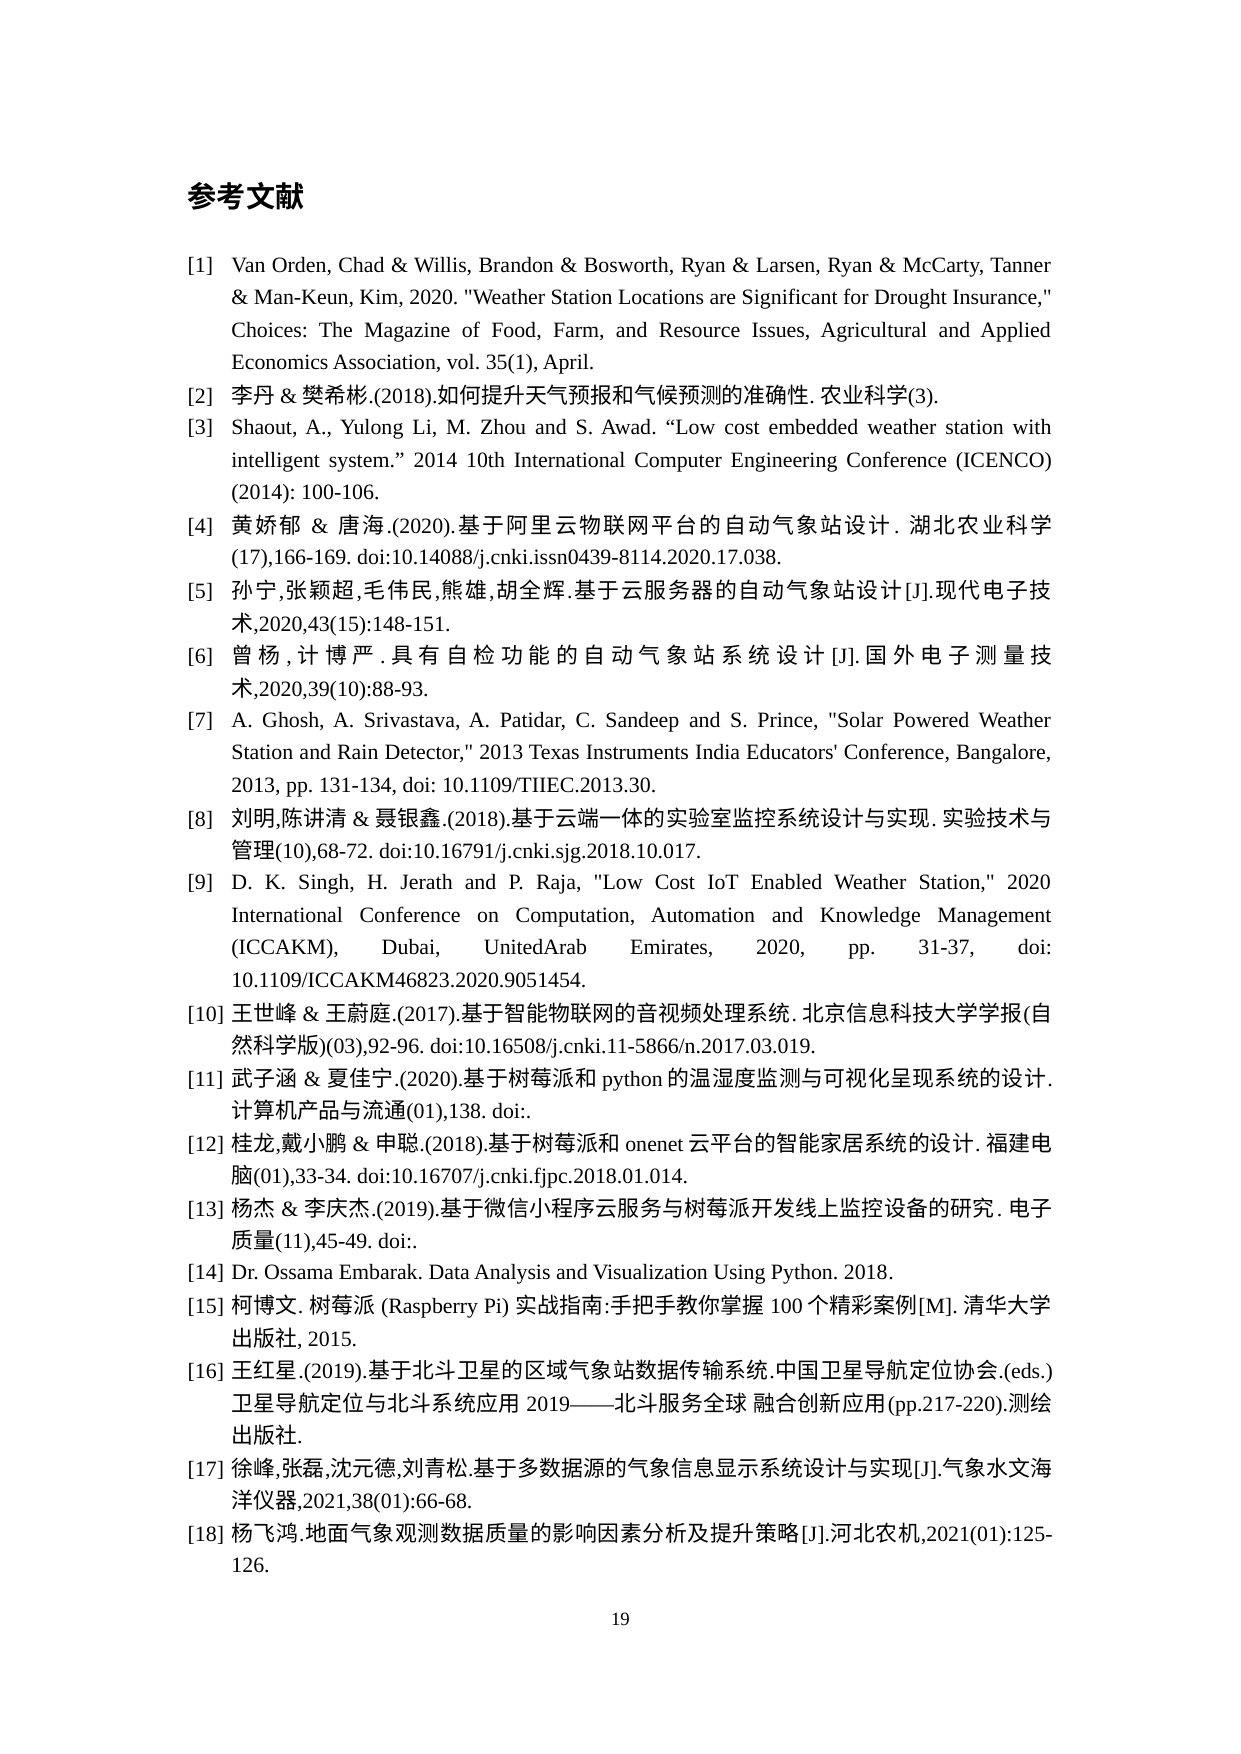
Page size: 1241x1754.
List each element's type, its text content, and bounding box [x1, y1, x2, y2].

list 徐峰,张磊,沈元德,刘青松.基于多数据源的气象信息显示系统设计与实现[J].气象水文海洋仪器,2021,38(01):66-68. [187, 1451, 1053, 1516]
list 孙宁,张颖超,毛伟民,熊雄,胡全辉.基于云服务器的自动气象站设计[J].现代电子技术,2020,43(15):148-151. [187, 573, 1053, 638]
list 曾杨,计博严.具有自检功能的自动气象站系统设计[J].国外电子测量技术,2020,39(10):88-93. [187, 638, 1053, 703]
list Van Orden, Chad & Willis, Brandon & Bosworth, Ryan & Larsen, Ryan & McCarty, Tanner & Man-Keun, Kim, 2020. "Weather Station Locations are Significant for Drought Insurance," Choices: The Magazine of Food, Farm, and Resource Issues, Agricultural and Applied Economics Association, vol. 35(1), April. [187, 248, 1053, 378]
list 刘明,陈讲清 & 聂银鑫.(2018).基于云端一体的实验室监控系统设计与实现. 实验技术与管理(10),68-72. doi:10.16791/j.cnki.sjg.2018.10.017. [187, 801, 1053, 866]
list Dr. Ossama Embarak. Data Analysis and Visualization Using Python. 2018. [187, 1256, 1053, 1288]
list 杨杰 & 李庆杰.(2019).基于微信小程序云服务与树莓派开发线上监控设备的研究. 电子质量(11),45-49. doi:. [187, 1191, 1053, 1256]
list Shaout, A., Yulong Li, M. Zhou and S. Awad. “Low cost embedded weather station with intelligent system.” 2014 10th International Computer Engineering Conference (ICENCO) (2014): 100-106. [187, 411, 1053, 508]
list 王红星.(2019).基于北斗卫星的区域气象站数据传输系统.中国卫星导航定位协会.(eds.)卫星导航定位与北斗系统应用2019——北斗服务全球 融合创新应用(pp.217-220).测绘出版社. [187, 1353, 1053, 1451]
list D. K. Singh, H. Jerath and P. Raja, "Low Cost IoT Enabled Weather Station," 2020 International Conference on Computation, Automation and Knowledge Management (ICCAKM), Dubai, UnitedArab Emirates, 2020, pp. 31-37, doi: 10.1109/ICCAKM46823.2020.9051454. [187, 866, 1053, 996]
text 参考文献 [187, 162, 1053, 227]
list 王世峰 & 王蔚庭.(2017).基于智能物联网的音视频处理系统. 北京信息科技大学学报(自然科学版)(03),92-96. doi:10.16508/j.cnki.11-5866/n.2017.03.019. [187, 996, 1053, 1061]
list 武子涵 & 夏佳宁.(2020).基于树莓派和python的温湿度监测与可视化呈现系统的设计. 计算机产品与流通(01),138. doi:. [187, 1061, 1053, 1126]
list 李丹 & 樊希彬.(2018).如何提升天气预报和气候预测的准确性. 农业科学(3). [187, 378, 1053, 411]
list 柯博文. 树莓派 (Raspberry Pi) 实战指南:手把手教你掌握100个精彩案例[M]. 清华大学出版社, 2015. [187, 1288, 1053, 1353]
list A. Ghosh, A. Srivastava, A. Patidar, C. Sandeep and S. Prince, "Solar Powered Weather Station and Rain Detector," 2013 Texas Instruments India Educators' Conference, Bangalore, 2013, pp. 131-134, doi: 10.1109/TIIEC.2013.30. [187, 703, 1053, 801]
list 桂龙,戴小鹏 & 申聪.(2018).基于树莓派和onenet云平台的智能家居系统的设计. 福建电脑(01),33-34. doi:10.16707/j.cnki.fjpc.2018.01.014. [187, 1126, 1053, 1191]
list 黄娇郁 & 唐海.(2020).基于阿里云物联网平台的自动气象站设计. 湖北农业科学(17),166-169. doi:10.14088/j.cnki.issn0439-8114.2020.17.038. [187, 508, 1053, 573]
list 杨飞鸿.地面气象观测数据质量的影响因素分析及提升策略[J].河北农机,2021(01):125-126. [187, 1516, 1053, 1581]
